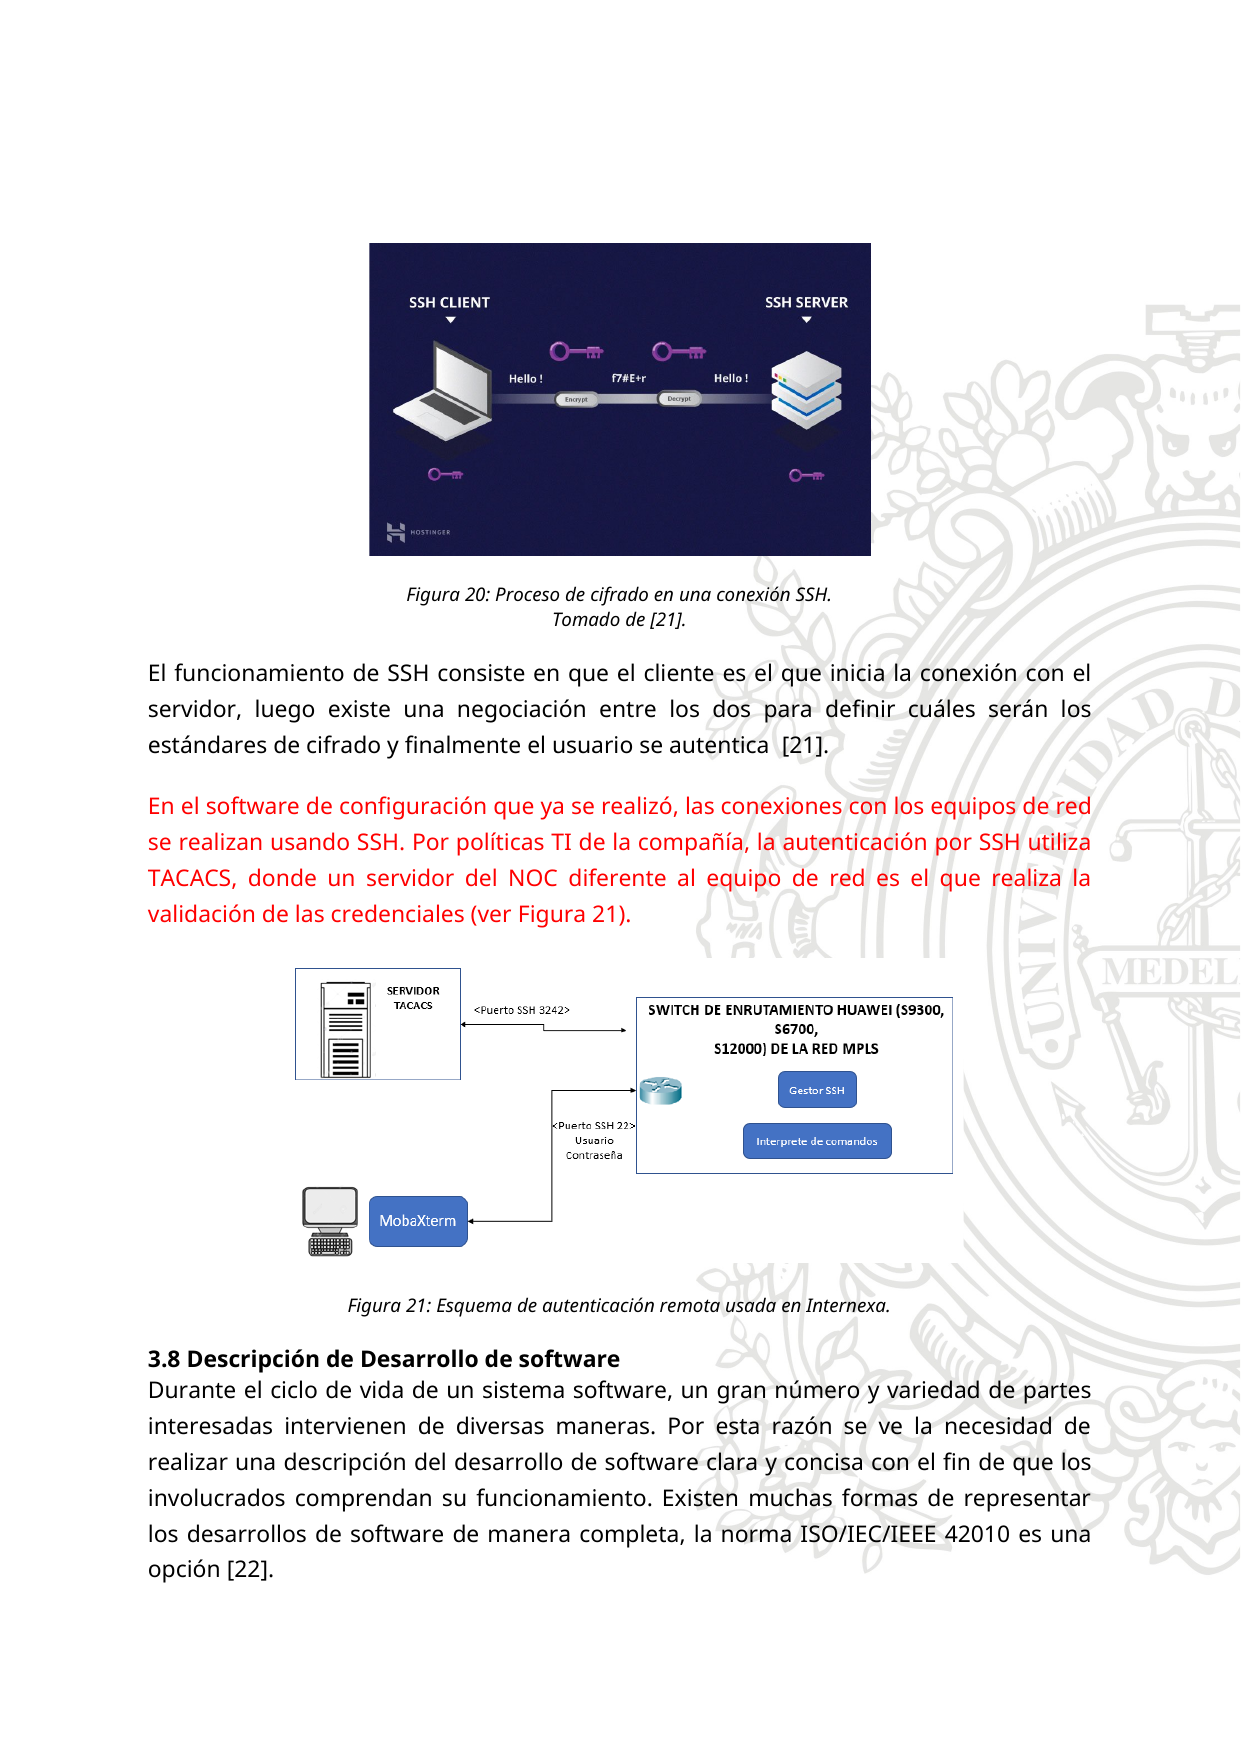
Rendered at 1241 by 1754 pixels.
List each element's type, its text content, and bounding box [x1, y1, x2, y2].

text En el software de configuración que ya se realizó, las conexiones con los equipos de red se realizan usando SSH. Por políticas TI de la compañía, la autenticación por SSH utiliza TACACS, donde un servidor del NOC diferente al equipo de red es el que realiza la validación de las credenciales (ver Figura 21). [148, 790, 1092, 929]
text Figura : Proceso de cifrado en una conexión SSH. [148, 581, 1092, 606]
picture [0, 234, 1241, 1616]
text Tomado de . [148, 606, 1092, 632]
text El funcionamiento de SSH consiste en que el cliente es el que inicia la conexión con el servidor, luego existe una negociación entre los dos para definir cuáles serán los estándares de cifrado y finalmente el usuario se autentica . [148, 657, 1092, 760]
text Figura : Esquema de autenticación remota usada en Internexa. [148, 1292, 1092, 1317]
subtitle Descripción de Desarrollo de software [148, 1342, 1092, 1374]
text Durante el ciclo de vida de un sistema software, un gran número y variedad de partes interesadas intervienen de diversas maneras. Por esta razón se ve la necesidad de realizar una descripción del desarrollo de software clara y concisa con el fin de que los involucrados comprendan su funcionamiento. Existen muchas formas de representar los desarrollos de software de manera completa, la norma ISO/IEC/IEEE 42010 es una opción . [148, 1374, 1092, 1585]
